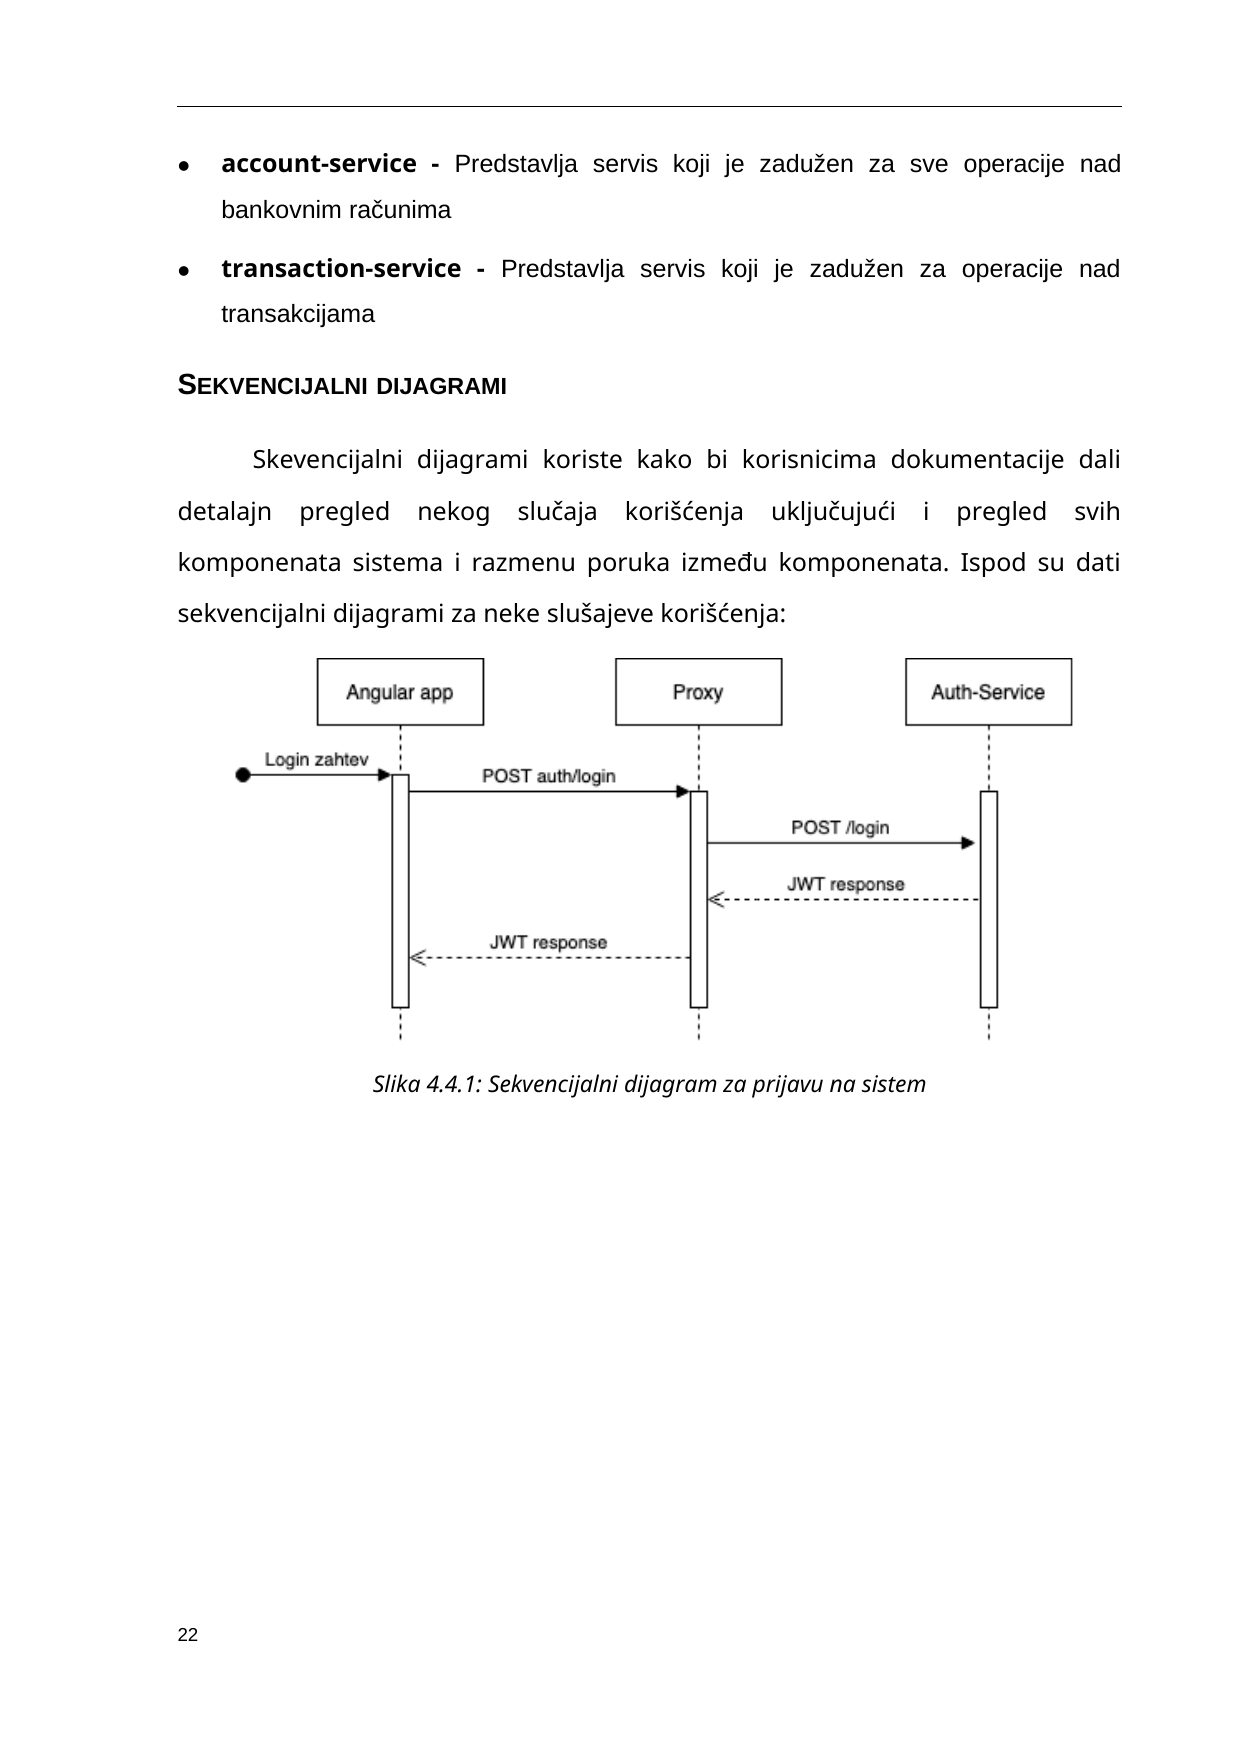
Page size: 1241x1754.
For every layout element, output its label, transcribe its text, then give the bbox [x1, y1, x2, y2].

subtitle Sekvencijalni dijagrami [177, 367, 1122, 400]
text Slika 4.4.1: Sekvencijalni dijagram za prijavu na sistem [177, 1068, 1122, 1099]
text Skevencijalni dijagrami koriste kako bi korisnicima dokumentacije dali detalajn pregled nekog slučaja korišćenja uključujući i pregled svih komponenata sistema i razmenu poruka između komponenata. Ispod su dati sekvencijalni dijagrami za neke slušajeve korišćenja: [177, 442, 1122, 629]
list account-service - Predstavlja servis koji je zadužen za sve operacije nad bankovnim računima [177, 146, 1122, 223]
list transaction-service - Predstavlja servis koji je zadužen za operacije nad transakcijama [177, 250, 1122, 327]
picture [226, 658, 1073, 1042]
